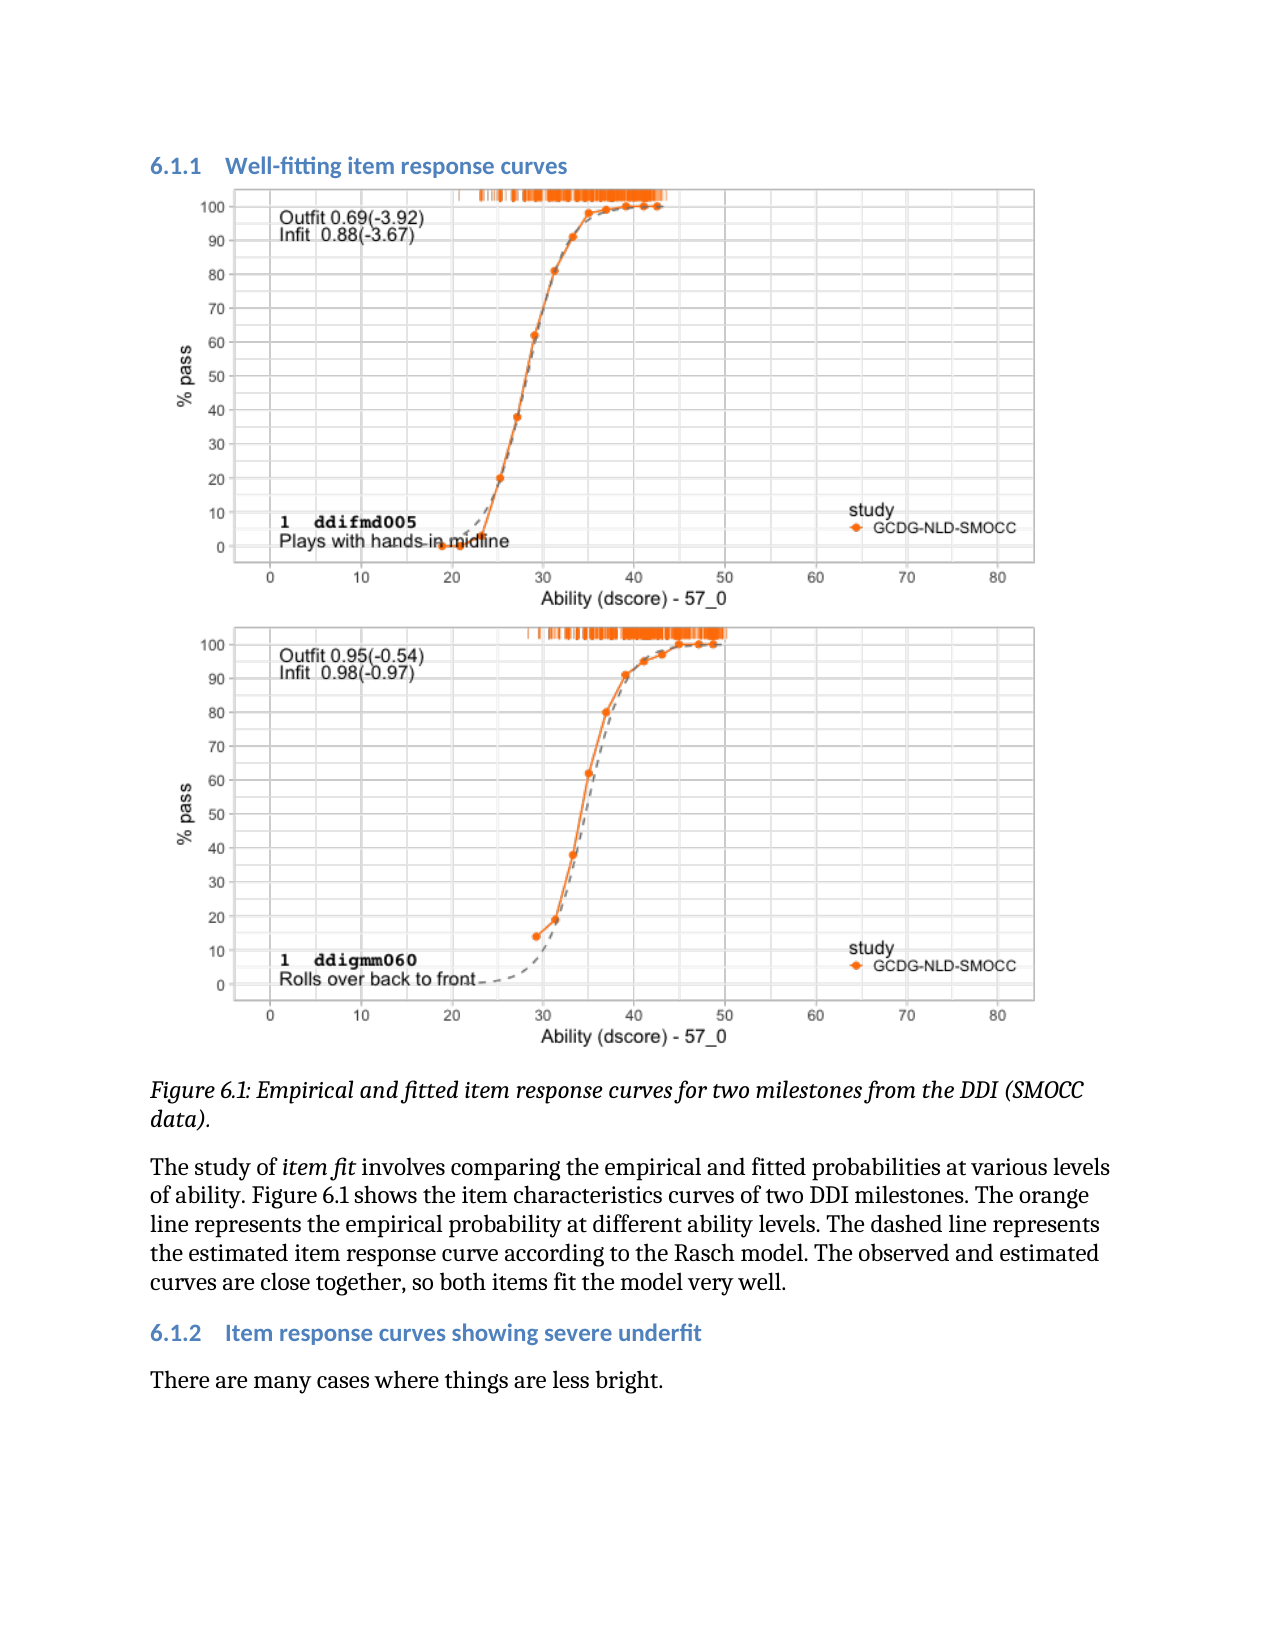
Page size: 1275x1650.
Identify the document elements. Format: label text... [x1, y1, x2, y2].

text Figure 6.1: Empirical and fitted item response curves for two milestones from the DDI (SMOCC data). [150, 1076, 1125, 1134]
text There are many cases where things are less bright. [150, 1366, 1125, 1395]
picture [168, 180, 1044, 1056]
text The study of item fit involves comparing the empirical and fitted probabilities at various levels of ability. Figure 6.1 shows the item characteristics curves of two DDI milestones. The orange line represents the empirical probability at different ability levels. The dashed line represents the estimated item response curve according to the Rasch model. The observed and estimated curves are close together, so both items fit the model very well. [150, 1153, 1125, 1296]
subtitle 6.1.2 Item response curves showing severe underfit [150, 1317, 1125, 1348]
subtitle 6.1.1 Well-fitting item response curves [150, 150, 1125, 181]
